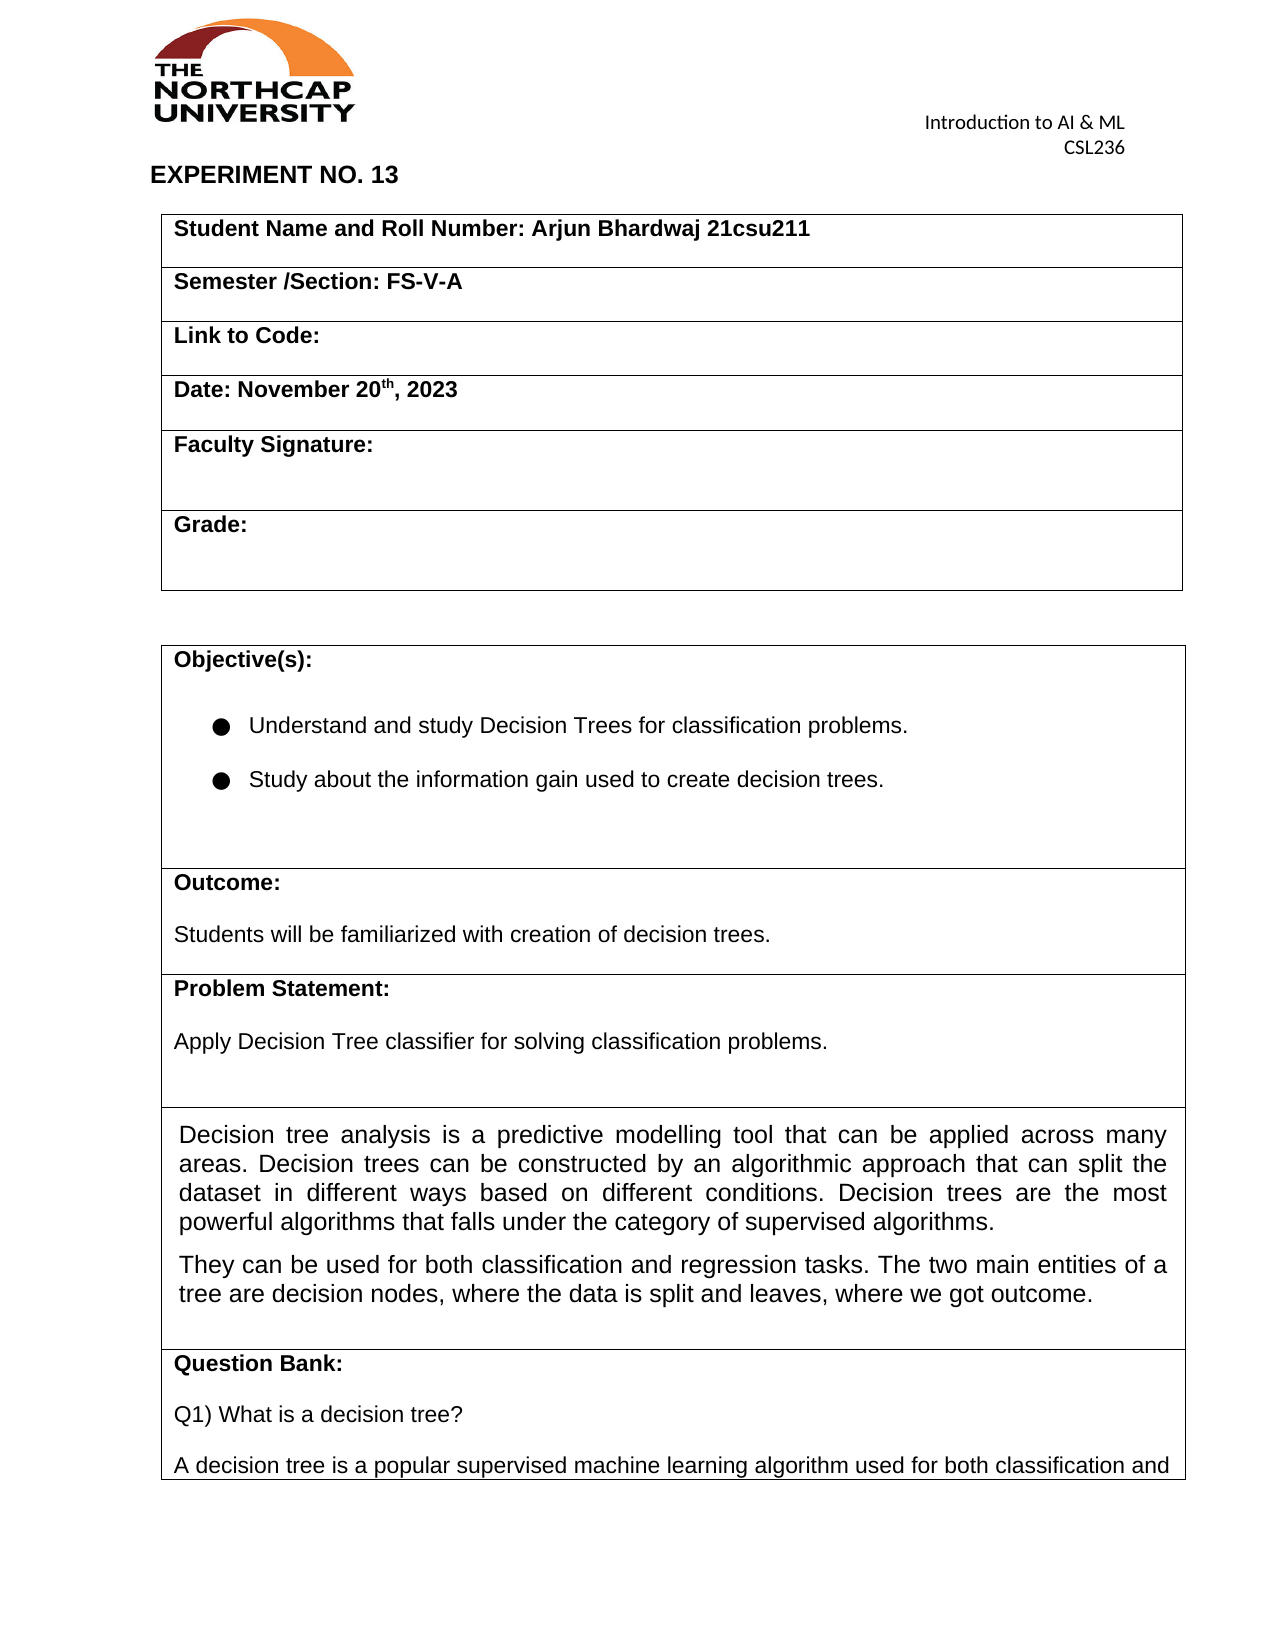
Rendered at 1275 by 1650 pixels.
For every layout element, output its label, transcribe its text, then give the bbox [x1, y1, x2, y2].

text EXPERIMENT NO. 13 [150, 160, 1125, 188]
table_cell Link to Code: [162, 322, 1182, 375]
table_cell Decision tree analysis is a predictive modelling tool that can be applied across many areas. Decision trees can be constructed by an algorithmic approach that can split the dataset in different ways based on different conditions. Decision trees are the most powerful algorithms that falls under the category of supervised algorithms. They can be used for both classification and regression tasks. The two main entities of a tree are decision nodes, where the data is split and leaves, where we got outcome. [162, 1108, 1185, 1349]
table_cell Date: November 20th, 2023 [162, 376, 1182, 430]
table_header Student Name and Roll Number: Arjun Bhardwaj 21csu211 [162, 215, 1182, 267]
table_cell Semester /Section: FS-V-A [162, 268, 1182, 321]
table_cell Problem Statement: Apply Decision Tree classifier for solving classification problems. [162, 975, 1185, 1107]
picture [150, 15, 358, 129]
table_cell Grade: [162, 511, 1182, 590]
table_cell Outcome: Students will be familiarized with creation of decision trees. [162, 869, 1185, 974]
table_header Objective(s): Understand and study Decision Trees for classification problems. Study about the information gain used to create decision trees. [162, 646, 1185, 867]
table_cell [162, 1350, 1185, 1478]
table_cell Faculty Signature: [162, 431, 1182, 510]
